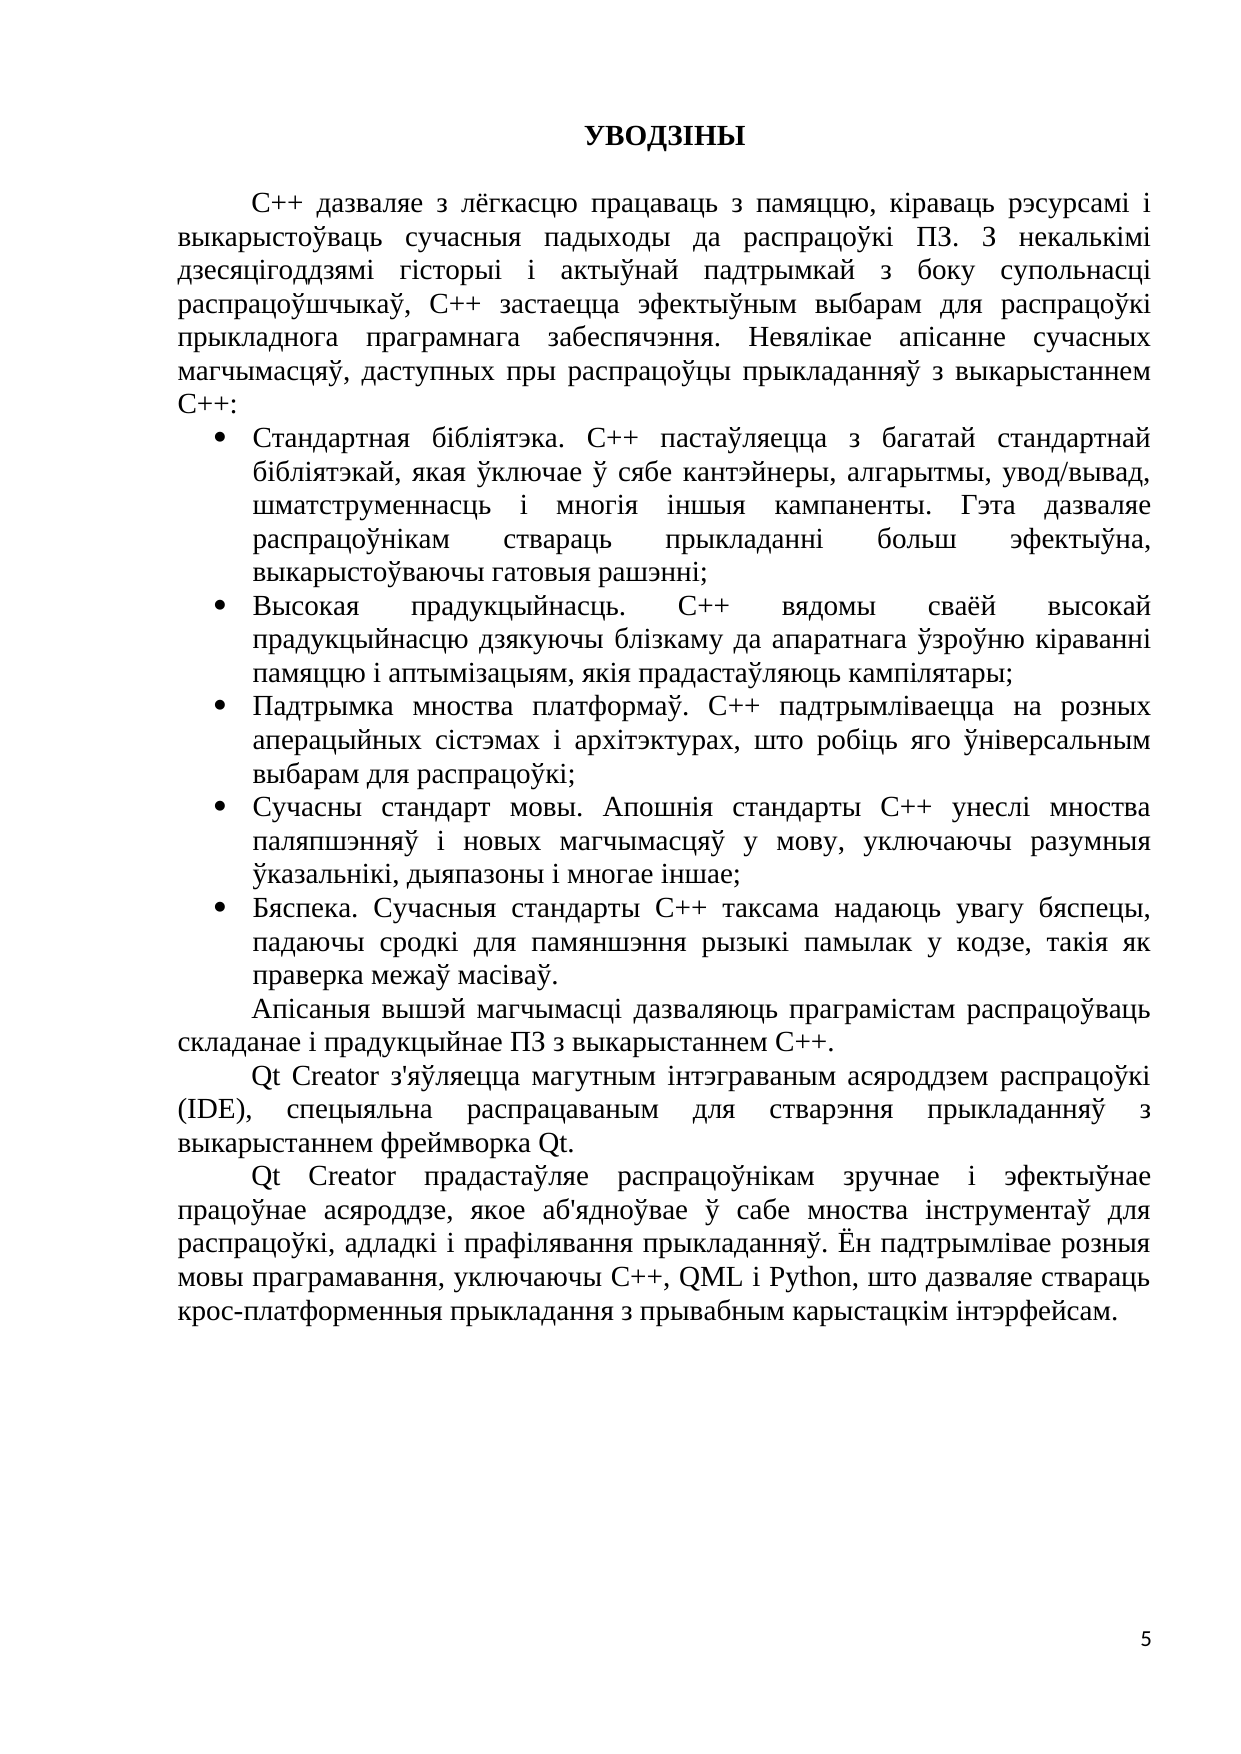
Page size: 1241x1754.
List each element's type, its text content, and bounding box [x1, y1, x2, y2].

text Апісаныя вышэй магчымасці дазваляюць праграмістам распрацоўваць складанае і прадукцыйнае ПЗ з выкарыстаннем C++. [177, 991, 1152, 1058]
text УВОДЗІНЫ [177, 118, 1152, 152]
list Падтрымка мноства платформаў. С++ падтрымліваецца на розных аперацыйных сістэмах і архітэктурах, што робіць яго ўніверсальным выбарам для распрацоўкі; [215, 688, 1152, 789]
list Бяспека. Сучасныя стандарты С++ таксама надаюць увагу бяспецы, падаючы сродкі для памяншэння рызыкі памылак у кодзе, такія як праверка межаў масіваў. [215, 890, 1152, 991]
text С++ дазваляе з лёгкасцю працаваць з памяццю, кіраваць рэсурсамі і выкарыстоўваць сучасныя падыходы да распрацоўкі ПЗ. З некалькімі дзесяцігоддзямі гісторыі і актыўнай падтрымкай з боку супольнасці распрацоўшчыкаў, C++ застаецца эфектыўным выбарам для распрацоўкі прыкладнога праграмнага забеспячэння. Невялікае апісанне сучасных магчымасцяў, даступных пры распрацоўцы прыкладанняў з выкарыстаннем C++: [177, 185, 1152, 420]
list Высокая прадукцыйнасць. С++ вядомы сваёй высокай прадукцыйнасцю дзякуючы блізкаму да апаратнага ўзроўню кіраванні памяццю і аптымізацыям, якія прадастаўляюць кампілятары; [215, 588, 1152, 688]
list Стандартная бібліятэка. C++ пастаўляецца з багатай стандартнай бібліятэкай, якая ўключае ў сябе кантэйнеры, алгарытмы, увод/вывад, шматструменнасць і многія іншыя кампаненты. Гэта дазваляе распрацоўнікам ствараць прыкладанні больш эфектыўна, выкарыстоўваючы гатовыя рашэнні; [215, 420, 1152, 588]
text Qt Creator прадастаўляе распрацоўнікам зручнае і эфектыўнае працоўнае асяроддзе, якое аб'ядноўвае ў сабе мноства інструментаў для распрацоўкі, адладкі і прафілявання прыкладанняў. Ён падтрымлівае розныя мовы праграмавання, уключаючы C++, QML і Python, што дазваляе ствараць крос-платформенныя прыкладання з прывабным карыстацкім інтэрфейсам. [177, 1158, 1152, 1326]
text Qt Creator з'яўляецца магутным інтэграваным асяроддзем распрацоўкі (IDE), спецыяльна распрацаваным для стварэння прыкладанняў з выкарыстаннем фреймворка Qt. [177, 1058, 1152, 1158]
list Сучасны стандарт мовы. Апошнія стандарты С++ унеслі мноства паляпшэнняў і новых магчымасцяў у мову, уключаючы разумныя ўказальнікі, дыяпазоны і многае іншае; [215, 789, 1152, 890]
